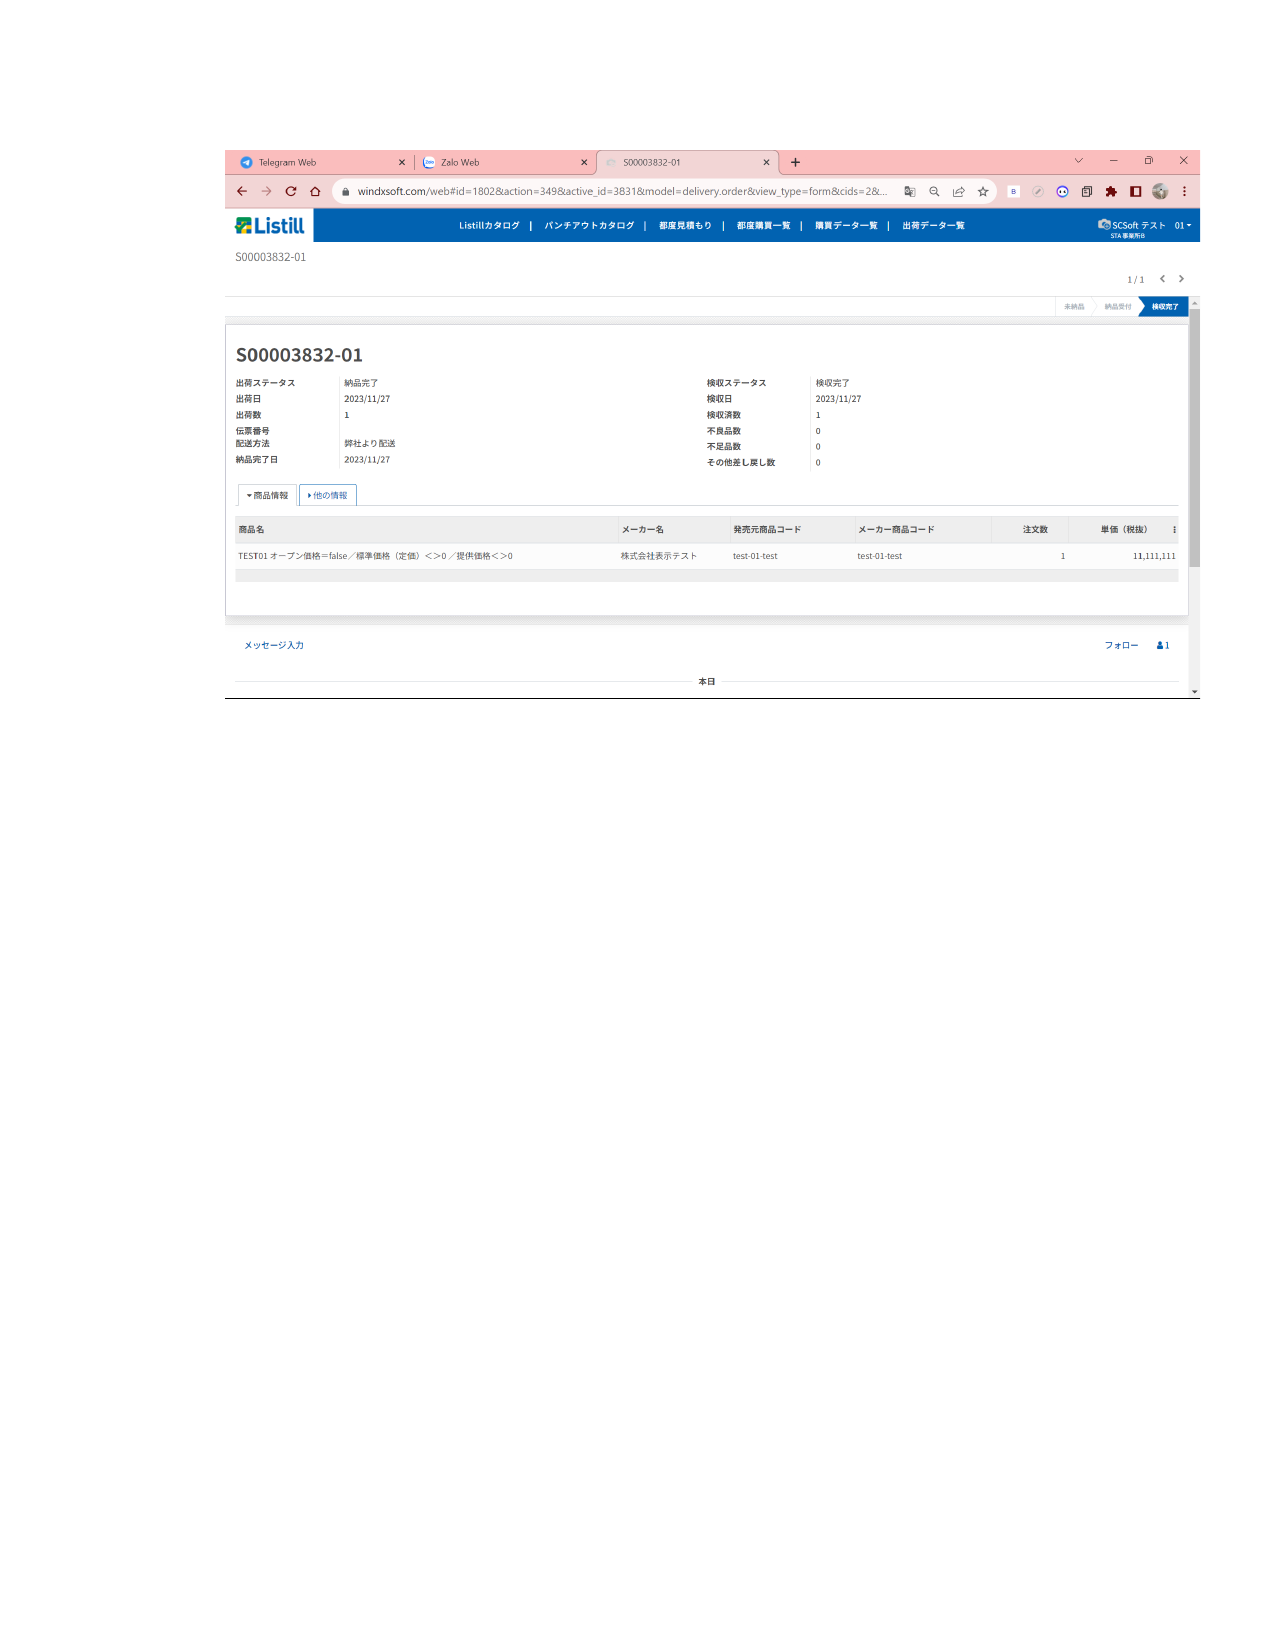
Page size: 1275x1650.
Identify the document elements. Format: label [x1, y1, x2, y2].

picture [225, 150, 1200, 699]
